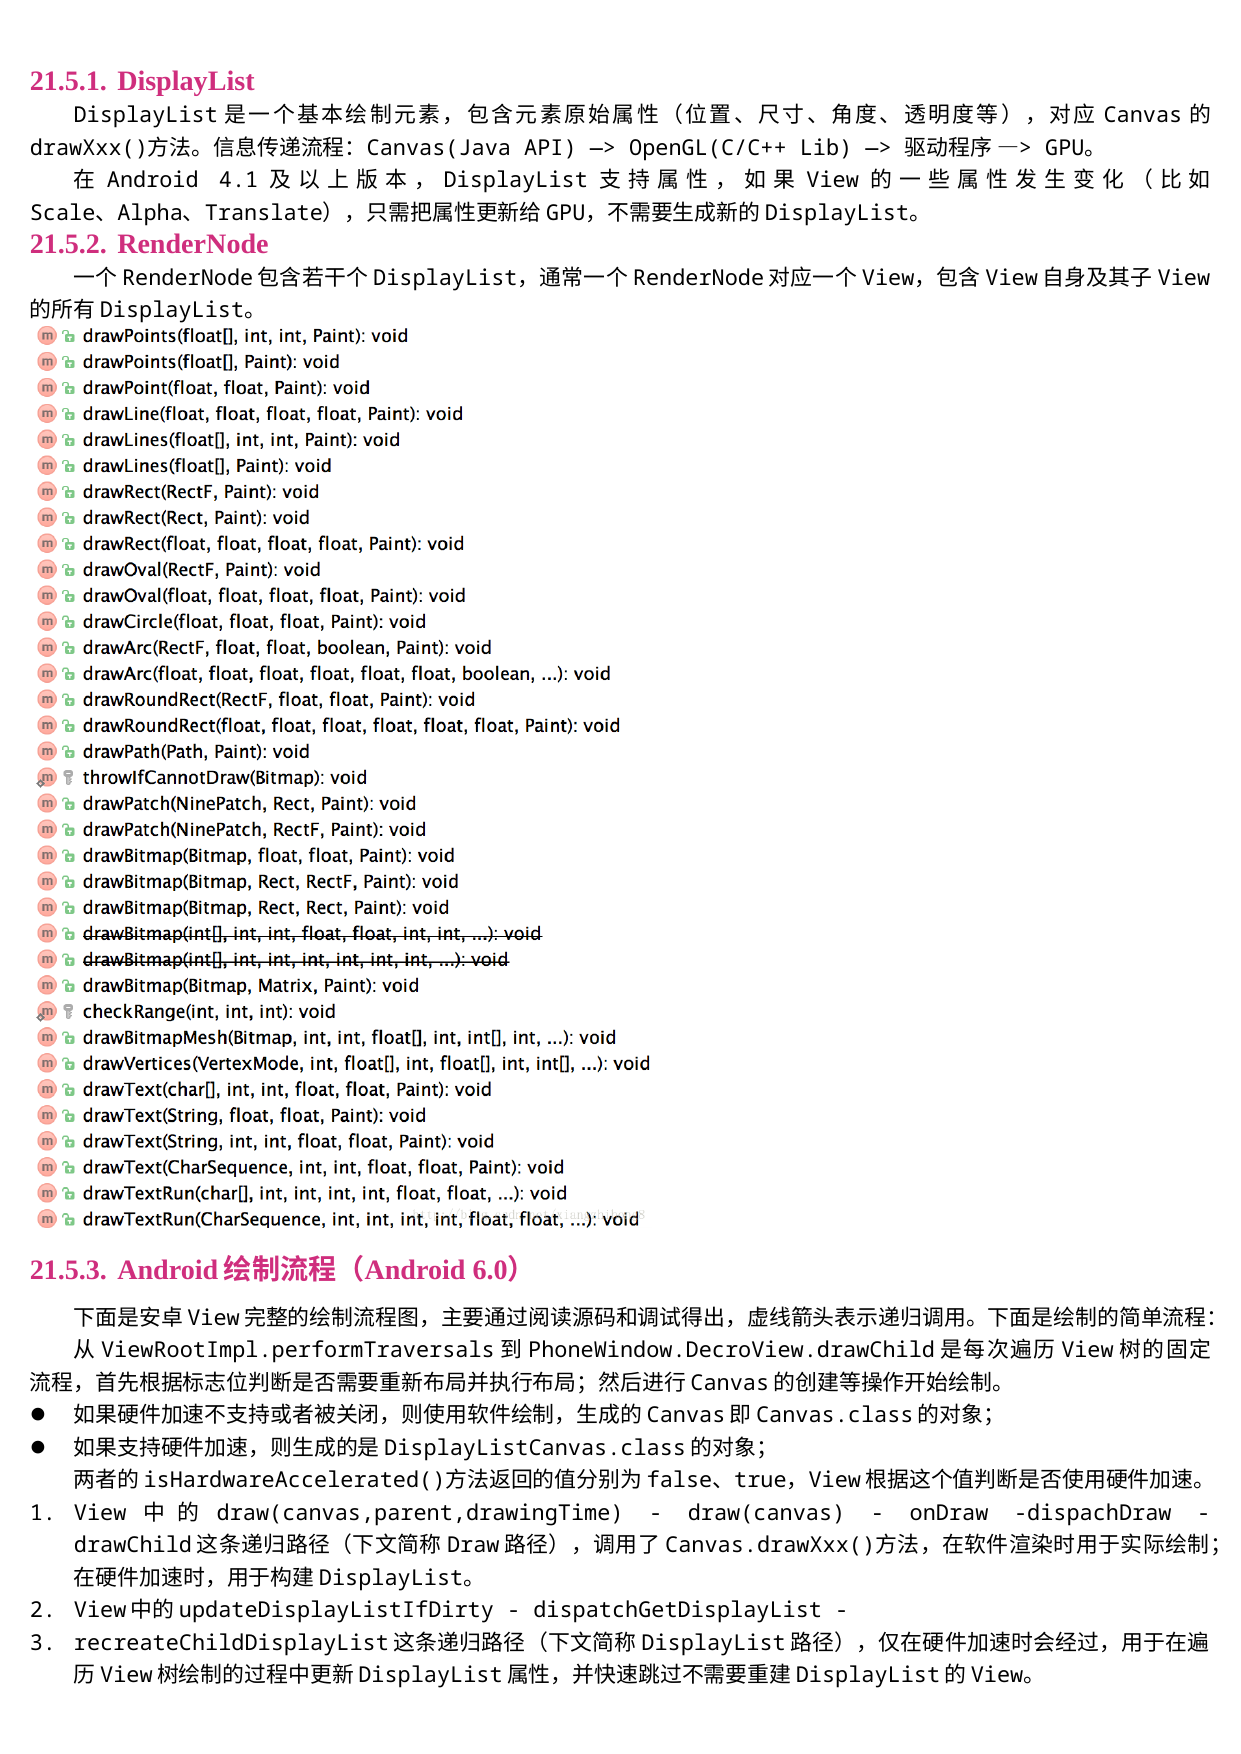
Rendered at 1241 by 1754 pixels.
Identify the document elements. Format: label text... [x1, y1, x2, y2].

list 如果硬件加速不支持或者被关闭，则使用软件绘制，生成的Canvas即Canvas.class的对象； [29, 1397, 1211, 1429]
picture [29, 324, 653, 1228]
list 一个RenderNode包含若干个DisplayList，通常一个RenderNode对应一个View，包含View自身及其子View的所有DisplayList。 [29, 259, 1211, 324]
subtitle RenderNode [29, 227, 1211, 259]
list View中的updateDisplayListIfDirty - dispatchGetDisplayList - [29, 1592, 1211, 1624]
subtitle Android绘制流程（Android 6.0） [29, 1234, 1211, 1299]
list 如果支持硬件加速，则生成的是DisplayListCanvas.class的对象； [29, 1429, 1211, 1462]
subtitle DisplayList [29, 64, 1211, 97]
list View中的draw(canvas,parent,drawingTime) - draw(canvas) - onDraw -dispachDraw -drawChild这条递归路径（下文简称Draw路径），调用了Canvas.drawXxx()方法，在软件渲染时用于实际绘制；在硬件加速时，用于构建DisplayList。 [29, 1494, 1211, 1592]
list recreateChildDisplayList这条递归路径（下文简称DisplayList路径），仅在硬件加速时会经过，用于在遍历View树绘制的过程中更新DisplayList属性，并快速跳过不需要重建DisplayList的View。 [29, 1624, 1211, 1689]
list 在Android 4.1及以上版本，DisplayList支持属性，如果View的一些属性发生变化（比如Scale、Alpha、Translate），只需把属性更新给GPU，不需要生成新的DisplayList。 [29, 162, 1211, 227]
text 下面是安卓View完整的绘制流程图，主要通过阅读源码和调试得出，虚线箭头表示递归调用。下面是绘制的简单流程： [29, 1299, 1211, 1332]
text 两者的isHardwareAccelerated()方法返回的值分别为false、true，View根据这个值判断是否使用硬件加速。 [29, 1462, 1211, 1494]
list DisplayList是一个基本绘制元素，包含元素原始属性（位置、尺寸、角度、透明度等），对应Canvas的drawXxx()方法。信息传递流程：Canvas(Java API) —> OpenGL(C/C++ Lib) —> 驱动程序 —> GPU。 [29, 97, 1211, 162]
text 从ViewRootImpl.performTraversals到PhoneWindow.DecroView.drawChild是每次遍历View树的固定流程，首先根据标志位判断是否需要重新布局并执行布局；然后进行Canvas的创建等操作开始绘制。 [29, 1332, 1211, 1397]
